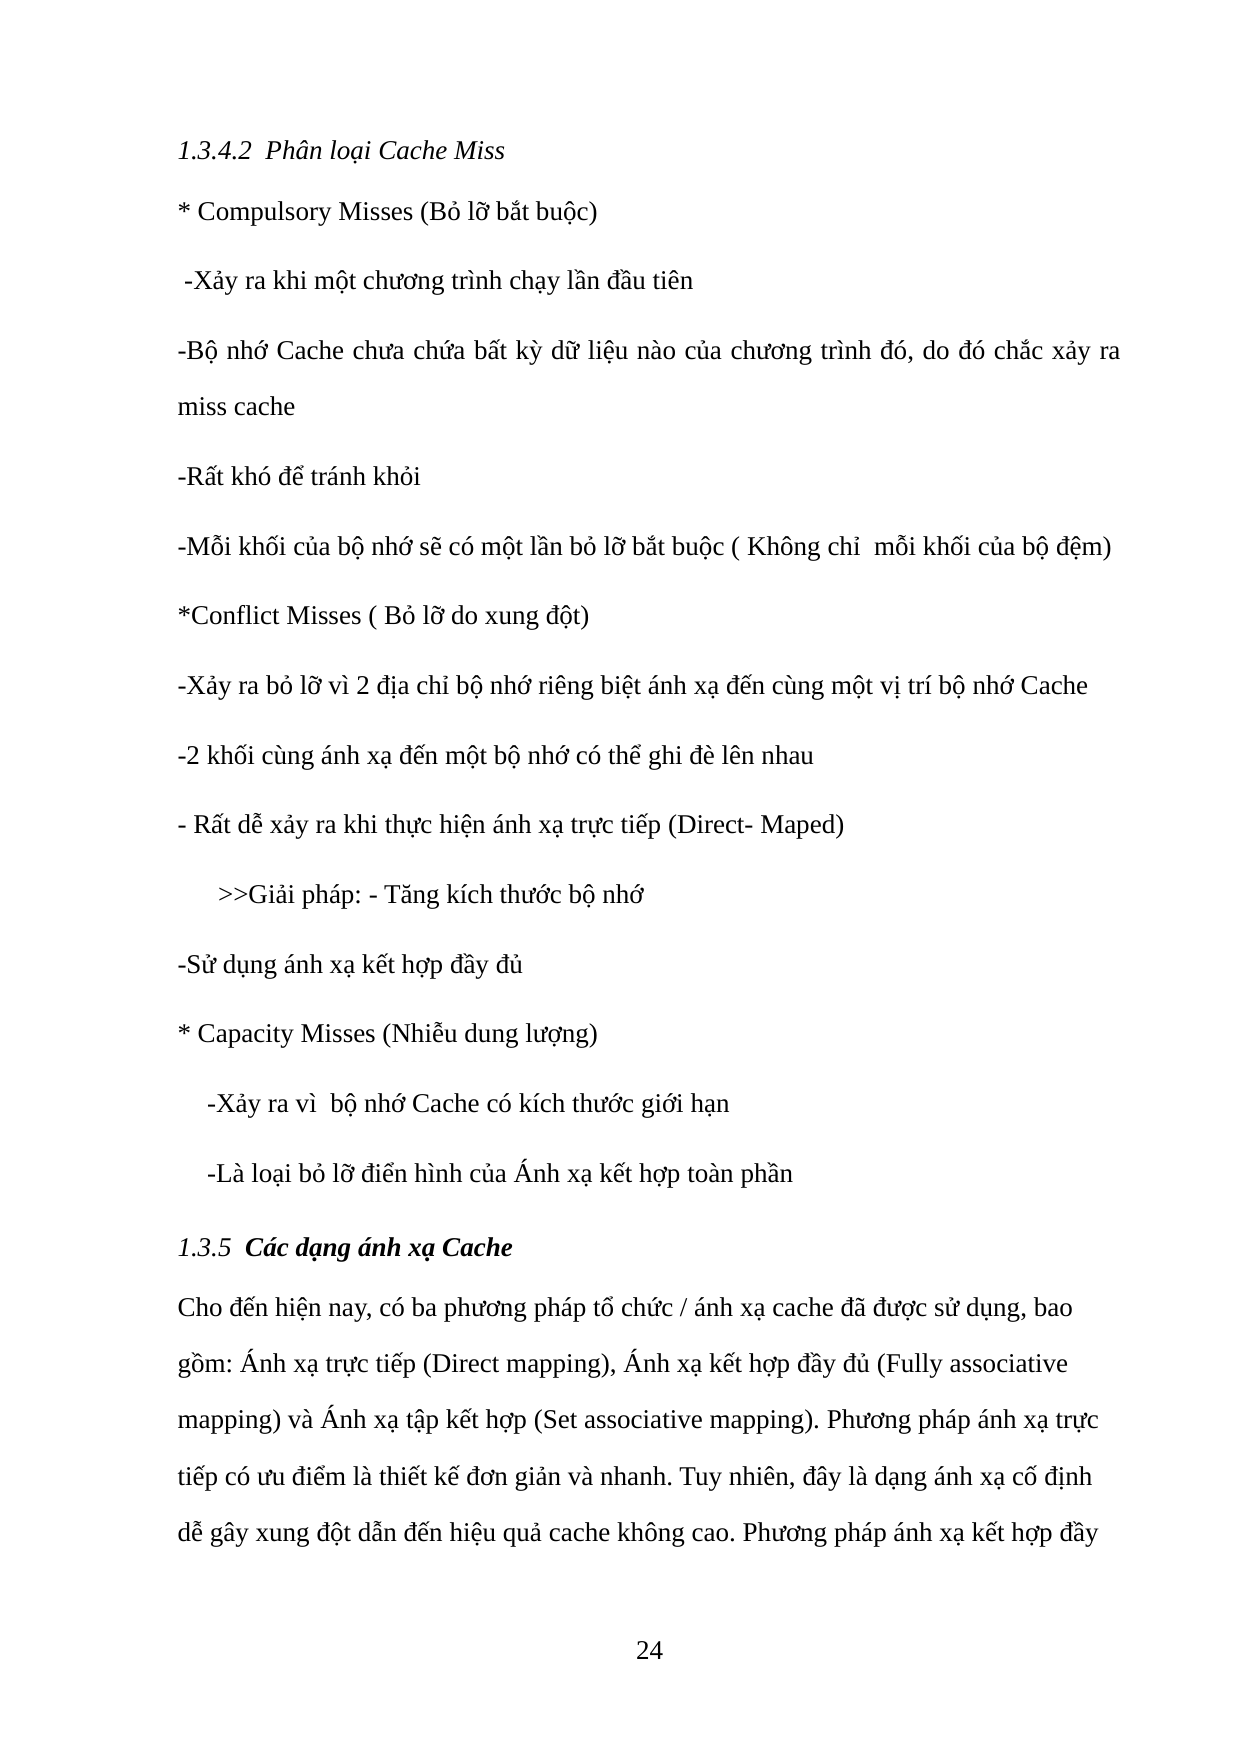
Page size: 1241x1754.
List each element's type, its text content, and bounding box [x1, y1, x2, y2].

text * Compulsory Misses (Bỏ lỡ bắt buộc) [177, 192, 1121, 229]
text -Rất khó để tránh khỏi [177, 457, 1121, 494]
text -Xảy ra vì bộ nhớ Cache có kích thước giới hạn [207, 1084, 1121, 1122]
text -Xảy ra khi một chương trình chạy lần đầu tiên [177, 261, 1121, 299]
text *Conflict Misses ( Bỏ lỡ do xung đột) [177, 596, 1121, 634]
subtitle Phân loại Cache Miss [177, 131, 1121, 169]
subtitle Các dạng ánh xạ Cache [177, 1228, 1121, 1265]
text -Bộ nhớ Cache chưa chứa bất kỳ dữ liệu nào của chương trình đó, do đó chắc xảy ra miss cache [177, 331, 1121, 425]
text * Capacity Misses (Nhiễu dung lượng) [177, 1014, 1121, 1052]
text -Mỗi khối của bộ nhớ sẽ có một lần bỏ lỡ bắt buộc ( Không chỉ mỗi khối của bộ đệm) [177, 527, 1121, 564]
text -Sử dụng ánh xạ kết hợp đầy đủ [177, 945, 1121, 982]
text >>Giải pháp: - Tăng kích thước bộ nhớ [177, 875, 1121, 912]
text - Rất dễ xảy ra khi thực hiện ánh xạ trực tiếp (Direct- Maped) [177, 805, 1121, 843]
text -Xảy ra bỏ lỡ vì 2 địa chỉ bộ nhớ riêng biệt ánh xạ đến cùng một vị trí bộ nhớ Cache [177, 666, 1121, 703]
text -2 khối cùng ánh xạ đến một bộ nhớ có thể ghi đè lên nhau [177, 736, 1121, 773]
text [177, 1288, 1121, 1550]
text -Là loại bỏ lỡ điển hình của Ánh xạ kết hợp toàn phần [207, 1154, 1121, 1191]
